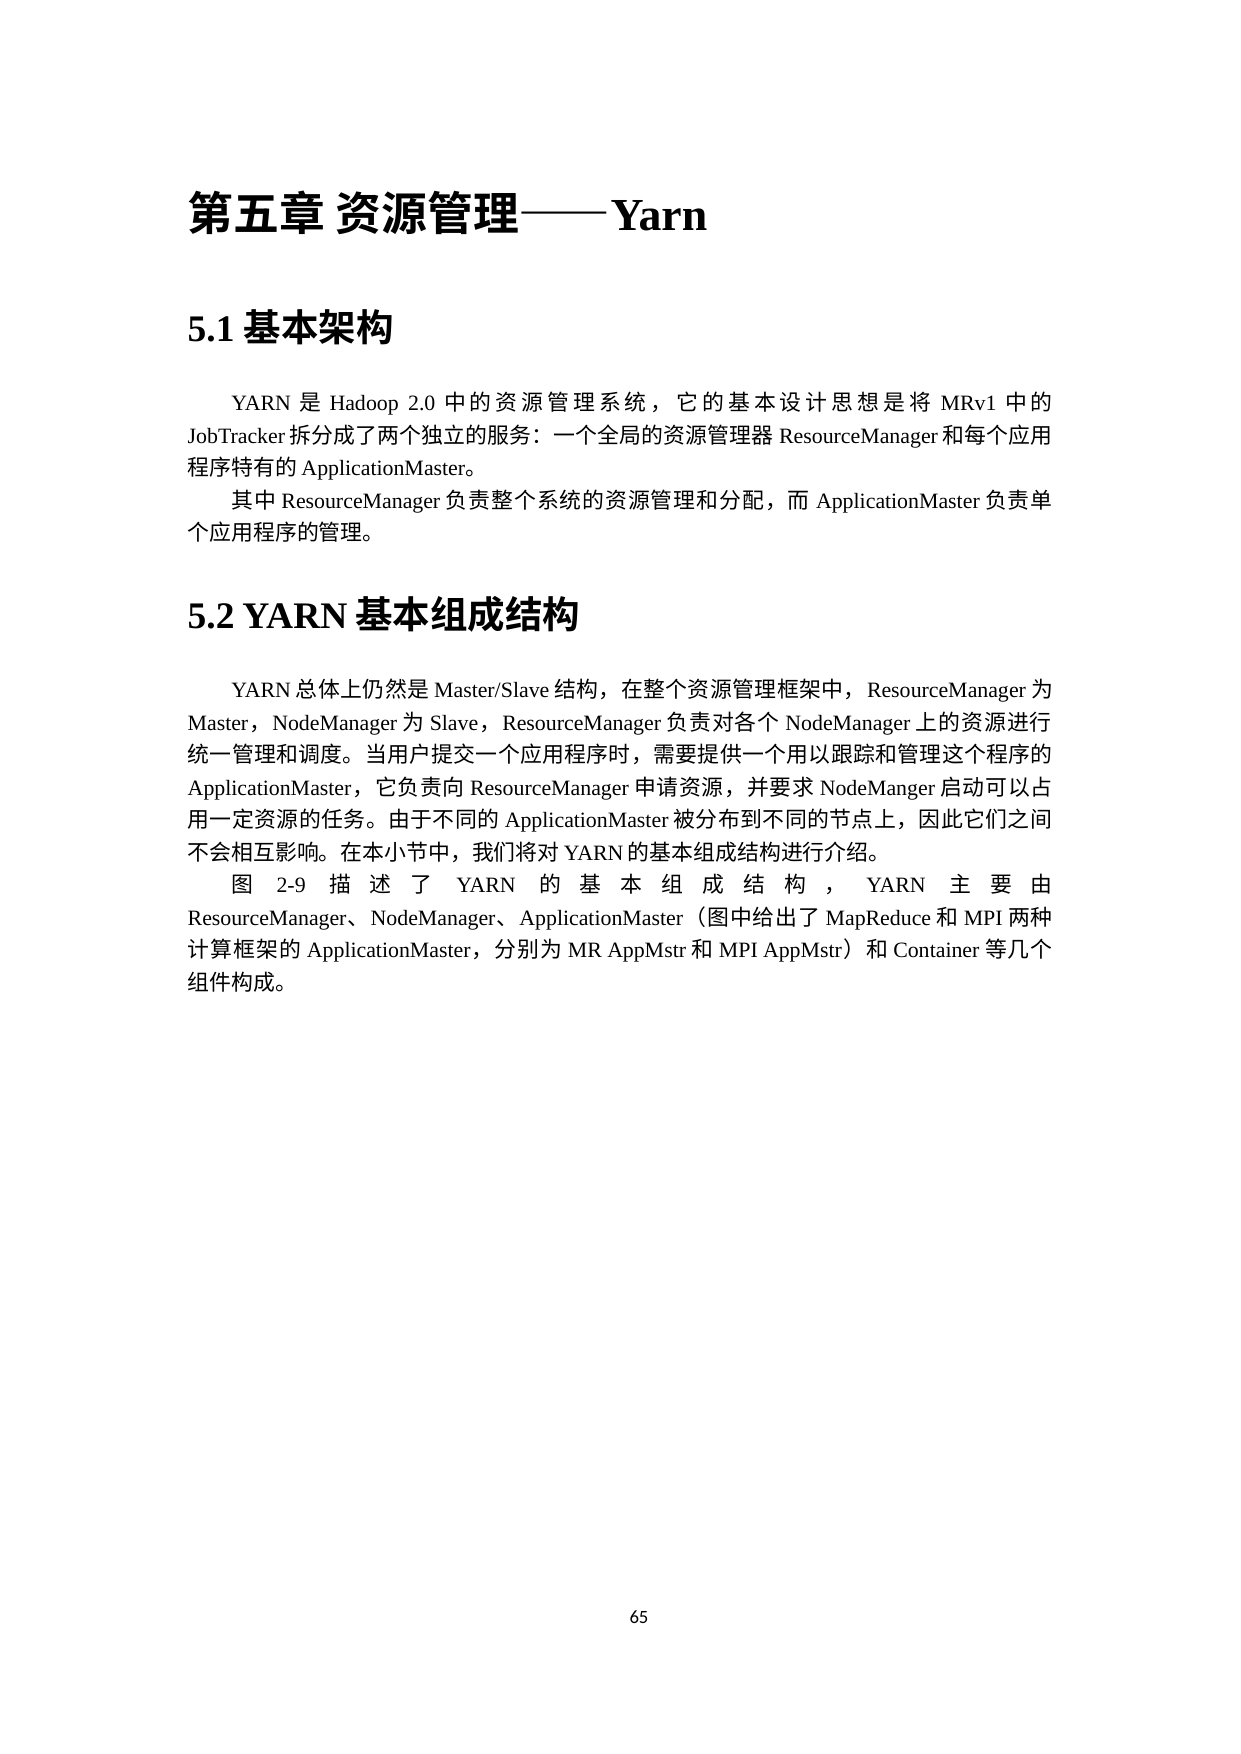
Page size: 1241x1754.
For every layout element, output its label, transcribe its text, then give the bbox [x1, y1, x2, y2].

text 其中ResourceManager负责整个系统的资源管理和分配，而ApplicationMaster负责单个应用程序的管理。 [187, 482, 1053, 547]
subtitle 5.1 基本架构 [187, 293, 1053, 358]
text YARN总体上仍然是Master/Slave结构，在整个资源管理框架中，ResourceManager为Master，NodeManager为Slave，ResourceManager负责对各个NodeManager上的资源进行统一管理和调度。当用户提交一个应用程序时，需要提供一个用以跟踪和管理这个程序的ApplicationMaster，它负责向ResourceManager申请资源，并要求NodeManger启动可以占用一定资源的任务。由于不同的ApplicationMaster被分布到不同的节点上，因此它们之间不会相互影响。在本小节中，我们将对YARN的基本组成结构进行介绍。 [187, 672, 1053, 867]
text YARN是Hadoop 2.0中的资源管理系统，它的基本设计思想是将MRv1中的JobTracker拆分成了两个独立的服务：一个全局的资源管理器ResourceManager和每个应用程序特有的ApplicationMaster。 [187, 385, 1053, 482]
text 图2-9描述了YARN的基本组成结构，YARN主要由ResourceManager、NodeManager、ApplicationMaster（图中给出了MapReduce和MPI两种计算框架的ApplicationMaster，分别为MR AppMstr和MPI AppMstr）和Container等几个组件构成。 [187, 867, 1053, 997]
subtitle 第五章 资源管理——Yarn [187, 162, 1053, 259]
subtitle 5.2 YARN基本组成结构 [187, 580, 1053, 645]
